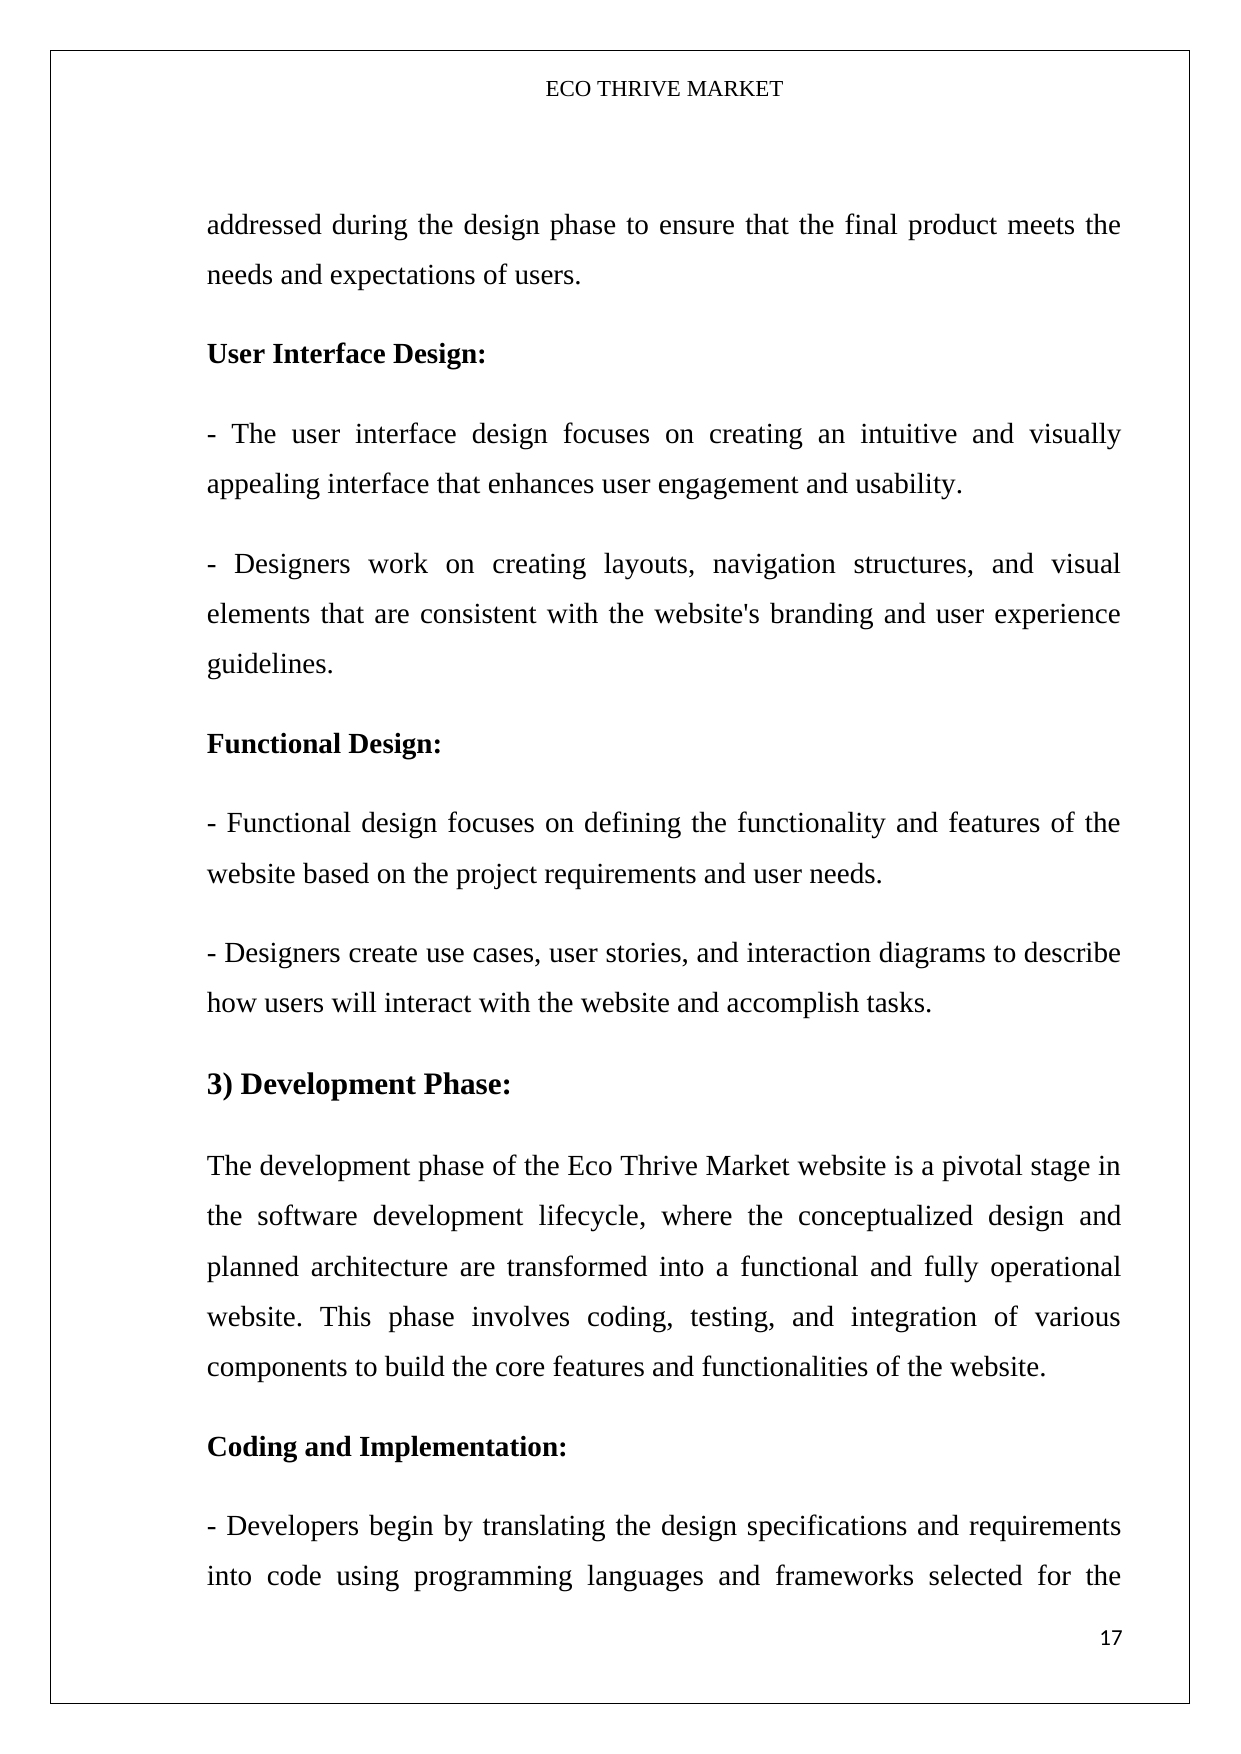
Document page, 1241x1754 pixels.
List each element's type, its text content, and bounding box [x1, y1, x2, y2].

text - Designers create use cases, user stories, and interaction diagrams to describe how users will interact with the website and accomplish tasks. [207, 935, 1122, 1019]
text - Designers work on creating layouts, navigation structures, and visual elements that are consistent with the website's branding and user experience guidelines. [207, 546, 1122, 680]
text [207, 207, 1122, 291]
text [207, 1508, 1122, 1592]
text Coding and Implementation: [207, 1429, 1122, 1462]
text 3) Development Phase: [207, 1065, 1122, 1101]
text Functional Design: [207, 726, 1122, 759]
text - Functional design focuses on defining the functionality and features of the website based on the project requirements and user needs. [207, 805, 1122, 889]
text The development phase of the Eco Thrive Market website is a pivotal stage in the software development lifecycle, where the conceptualized design and planned architecture are transformed into a functional and fully operational website. This phase involves coding, testing, and integration of various components to build the core features and functionalities of the website. [207, 1148, 1122, 1383]
text - The user interface design focuses on creating an intuitive and visually appealing interface that enhances user engagement and usability. [207, 416, 1122, 500]
text User Interface Design: [207, 337, 1122, 370]
